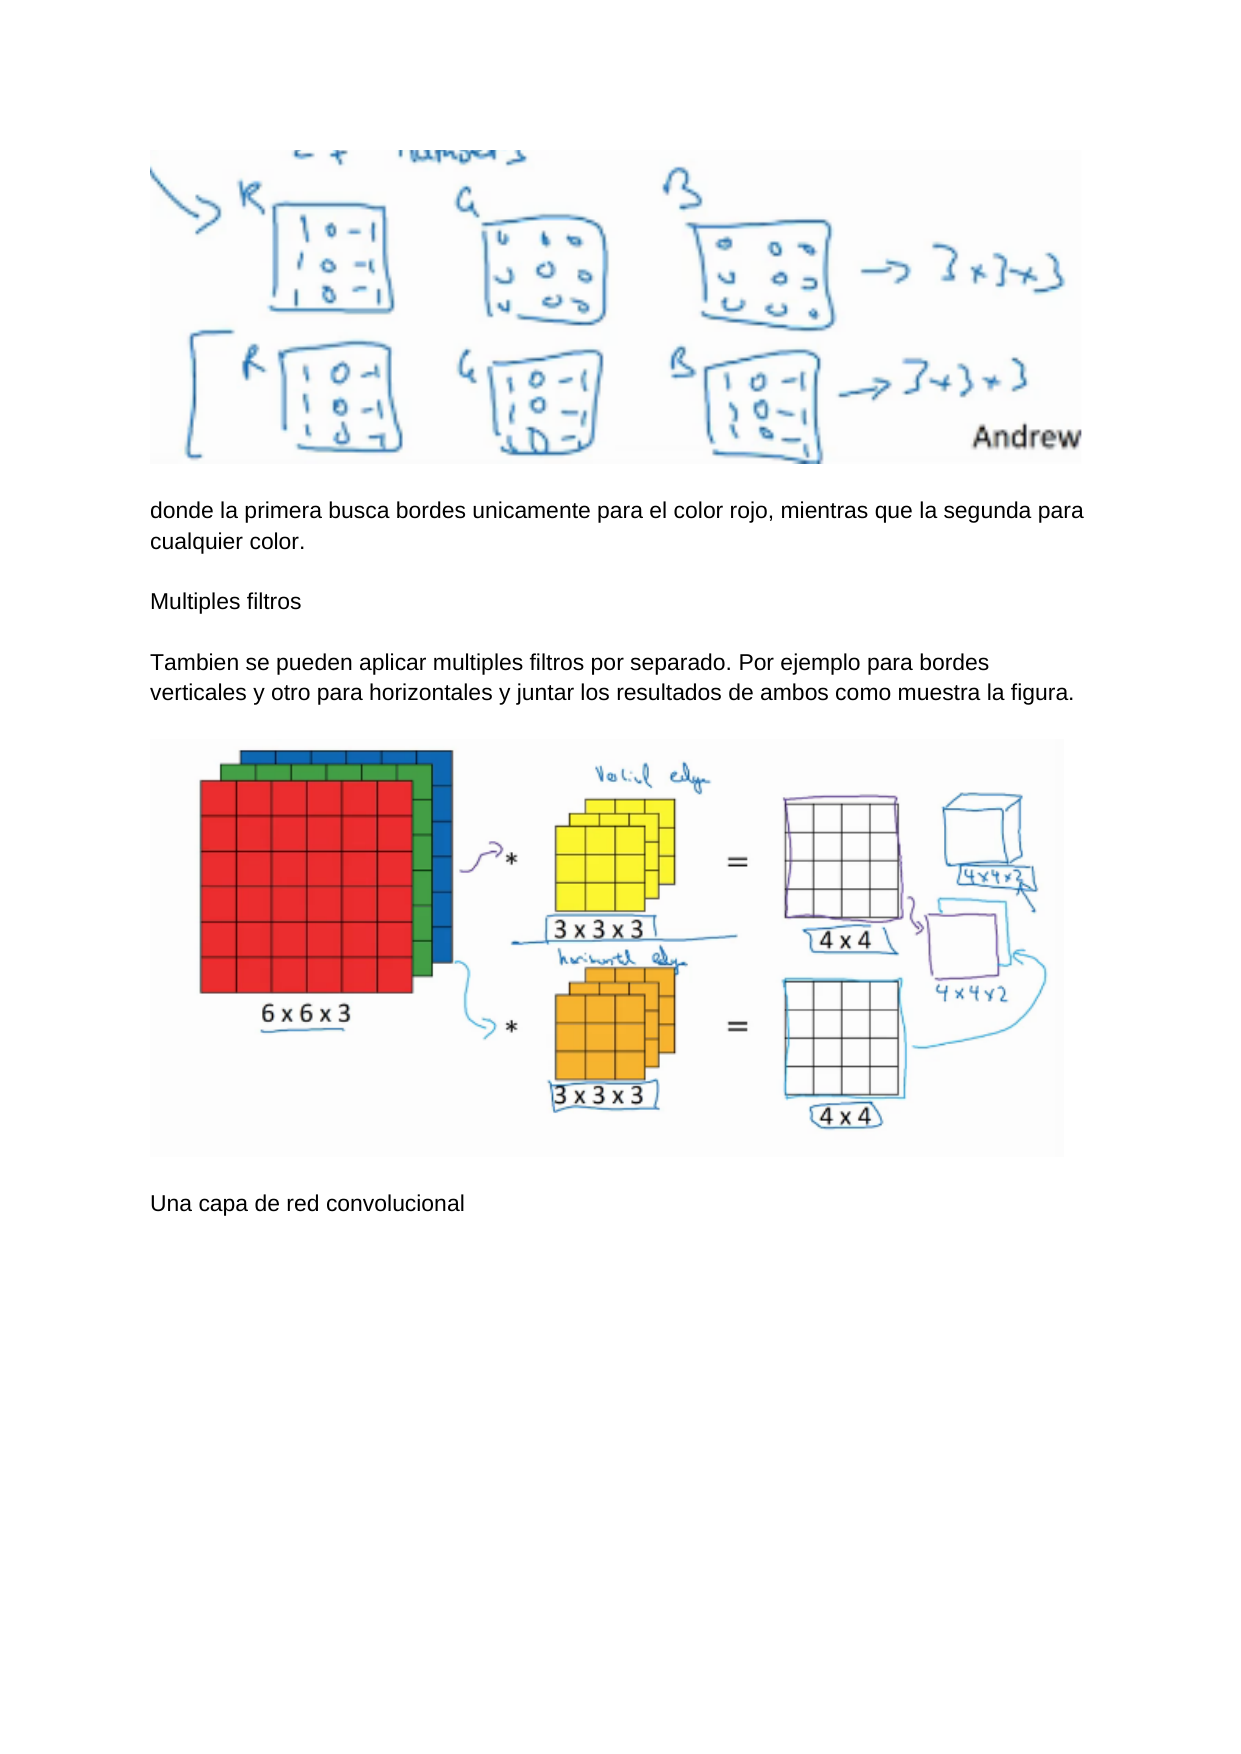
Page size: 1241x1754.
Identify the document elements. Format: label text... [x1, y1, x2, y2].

picture [150, 739, 1064, 1157]
text Una capa de red convolucional [150, 1190, 1090, 1217]
text Multiples filtros [150, 588, 1090, 614]
text donde la primera busca bordes unicamente para el color rojo, mientras que la segunda para cualquier color. [150, 497, 1090, 554]
text Tambien se pueden aplicar multiples filtros por separado. Por ejemplo para bordes verticales y otro para horizontales y juntar los resultados de ambos como muestra la figura. [150, 648, 1090, 705]
picture [150, 150, 1082, 464]
